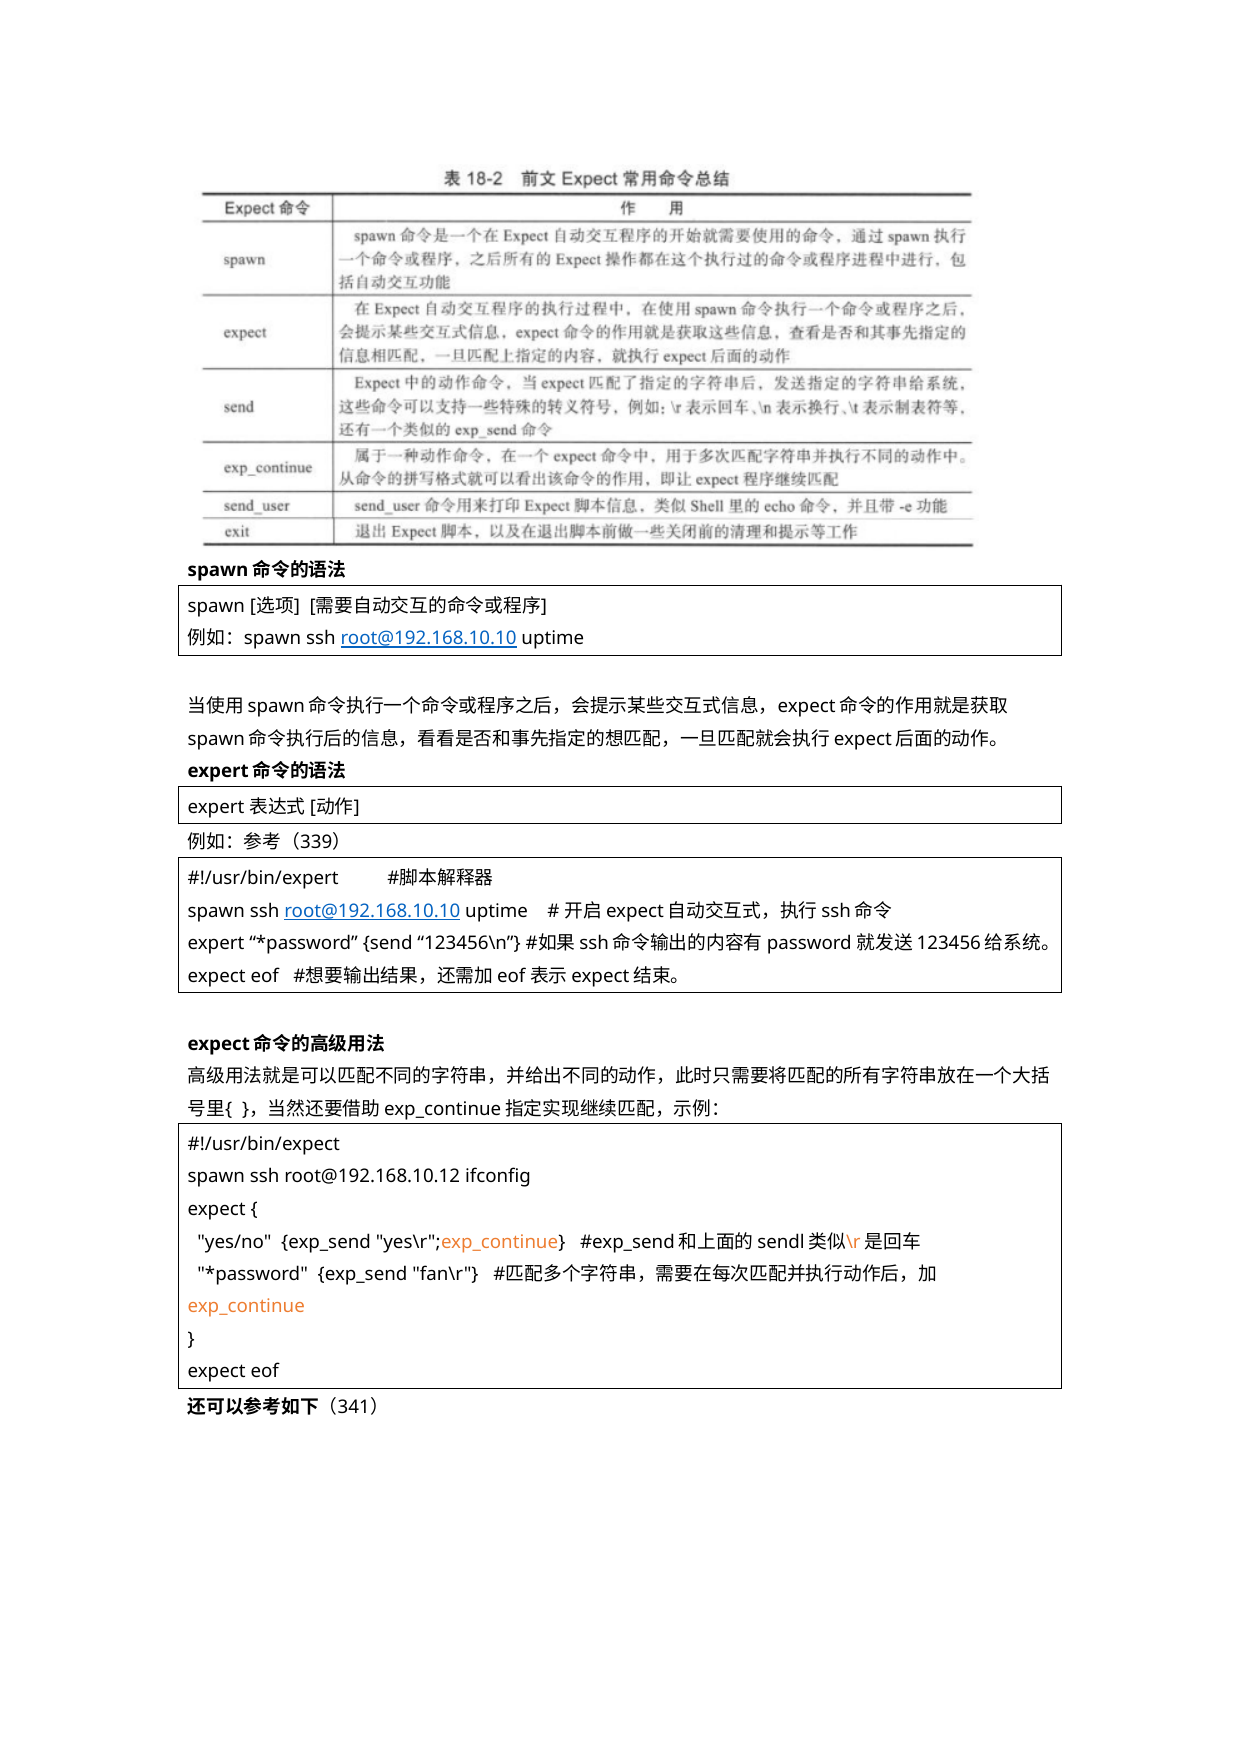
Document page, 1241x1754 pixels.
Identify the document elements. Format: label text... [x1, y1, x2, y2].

text spawn ssh root@192.168.10.12 ifconfig [187, 1159, 1053, 1191]
text expect eof [179, 1351, 1061, 1388]
text #!/usr/bin/expert #脚本解释器 [179, 858, 1061, 893]
text 高级用法就是可以匹配不同的字符串，并给出不同的动作，此时只需要将匹配的所有字符串放在一个大括号里{ }，当然还要借助exp_continue指定实现继续匹配，示例： [187, 1058, 1053, 1123]
text 例如：spawn ssh root@192.168.10.10 uptime [179, 617, 1061, 655]
text spawn命令的语法 [187, 552, 1053, 584]
text 还可以参考如下（341） [187, 1389, 1053, 1422]
text spawn [选项] [需要自动交互的命令或程序] [179, 586, 1061, 617]
text expert命令的语法 [187, 753, 1053, 786]
text spawn ssh root@192.168.10.10 uptime # 开启expect自动交互式，执行ssh命令 [187, 893, 1053, 925]
picture [187, 163, 984, 551]
text expect eof #想要输出结果，还需加eof 表示expect结束。 [179, 954, 1061, 992]
text expect命令的高级用法 [187, 1026, 1053, 1058]
text #!/usr/bin/expect [179, 1124, 1061, 1159]
text "*password" {exp_send "fan\r"} #匹配多个字符串，需要在每次匹配并执行动作后，加exp_continue [187, 1256, 1053, 1321]
text "yes/no" {exp_send "yes\r";exp_continue} #exp_send和上面的sendl类似\r是回车 [187, 1224, 1053, 1256]
text } [187, 1321, 1053, 1351]
text 当使用spawn命令执行一个命令或程序之后，会提示某些交互式信息，expect命令的作用就是获取spawn命令执行后的信息，看看是否和事先指定的想匹配，一旦匹配就会执行expect后面的动作。 [187, 688, 1053, 753]
text expect { [187, 1191, 1053, 1224]
text expert 表达式 [动作] [179, 787, 1061, 823]
text expert “*password” {send “123456\n”} #如果ssh命令输出的内容有 password 就发送123456给系统。 [187, 925, 1053, 954]
text 例如：参考（339） [187, 824, 1053, 857]
